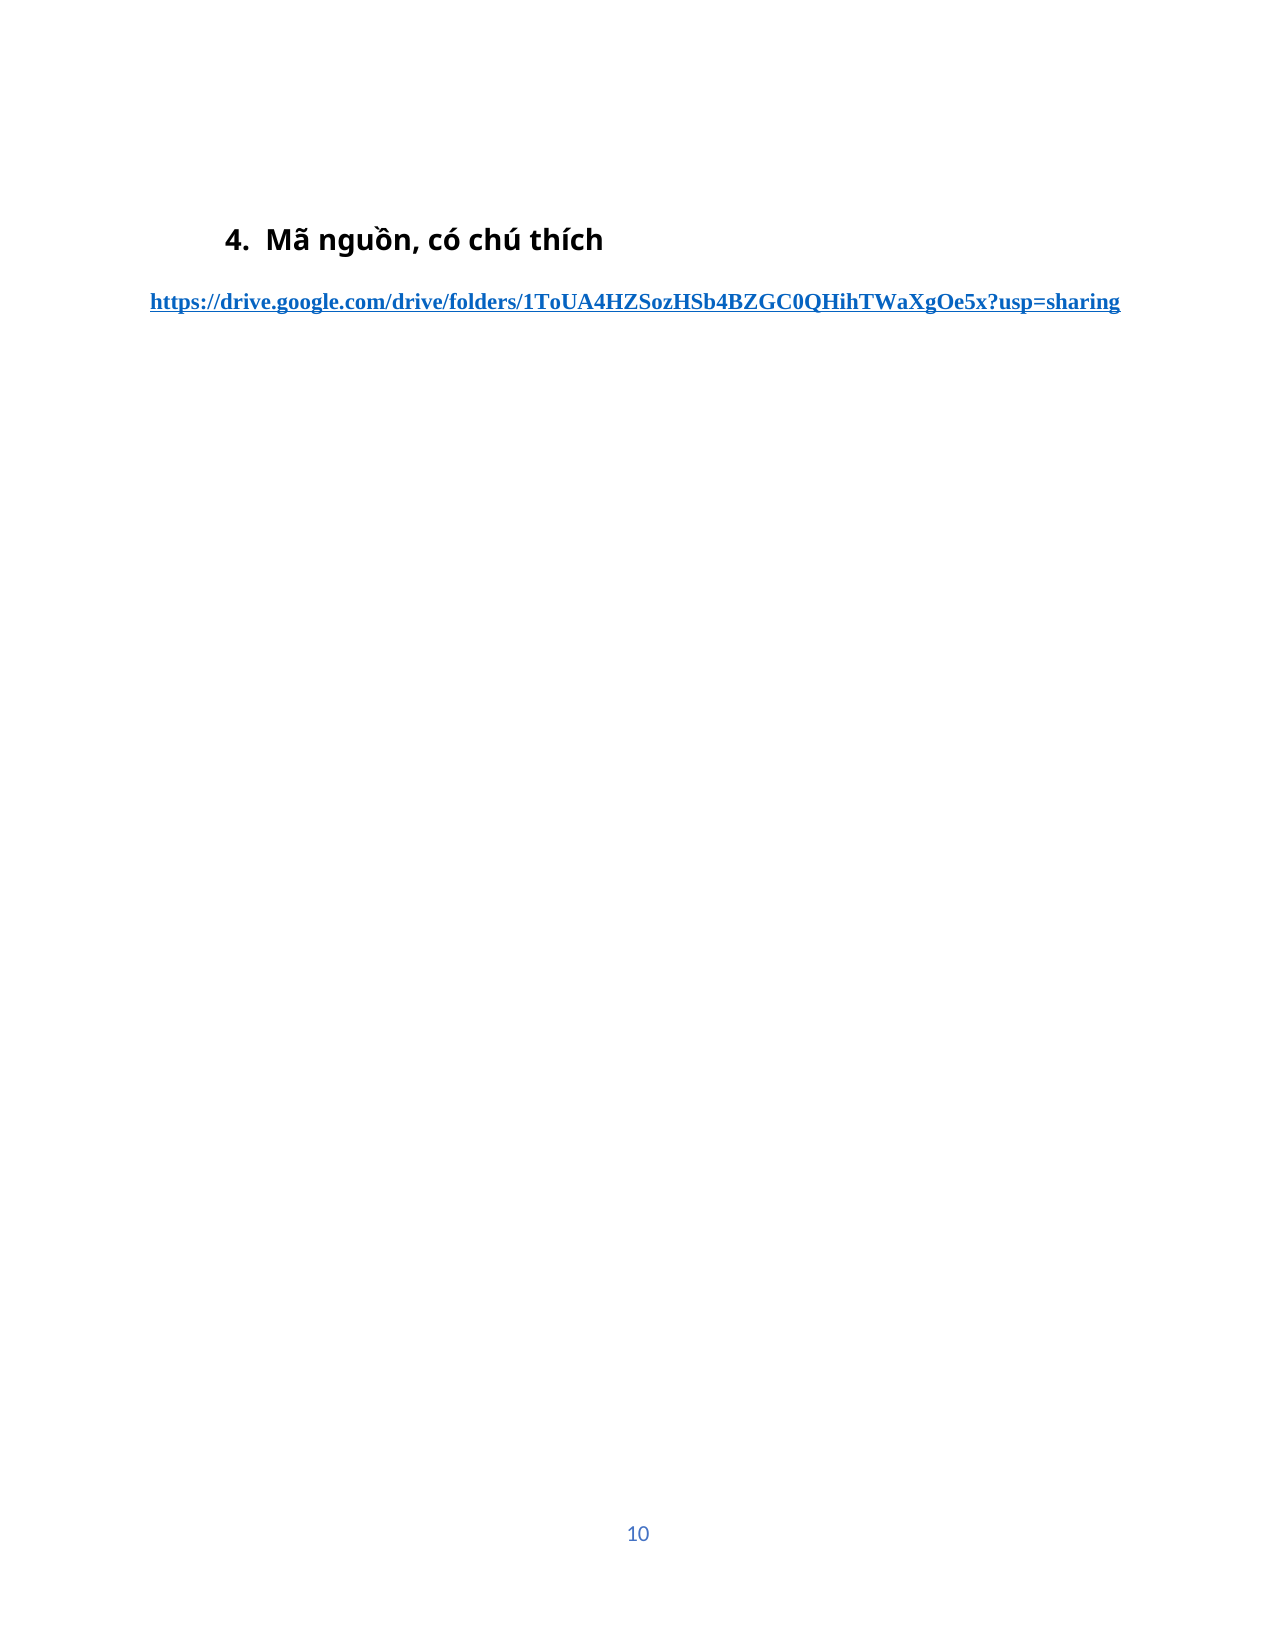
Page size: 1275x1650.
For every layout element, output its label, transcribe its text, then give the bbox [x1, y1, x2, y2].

text https://drive.google.com/drive/folders/1ToUA4HZSozHSb4BZGC0QHihTWaXgOe5x?usp=sharing [150, 288, 1125, 314]
text 4. Mã nguồn, có chú thích [225, 219, 1125, 258]
